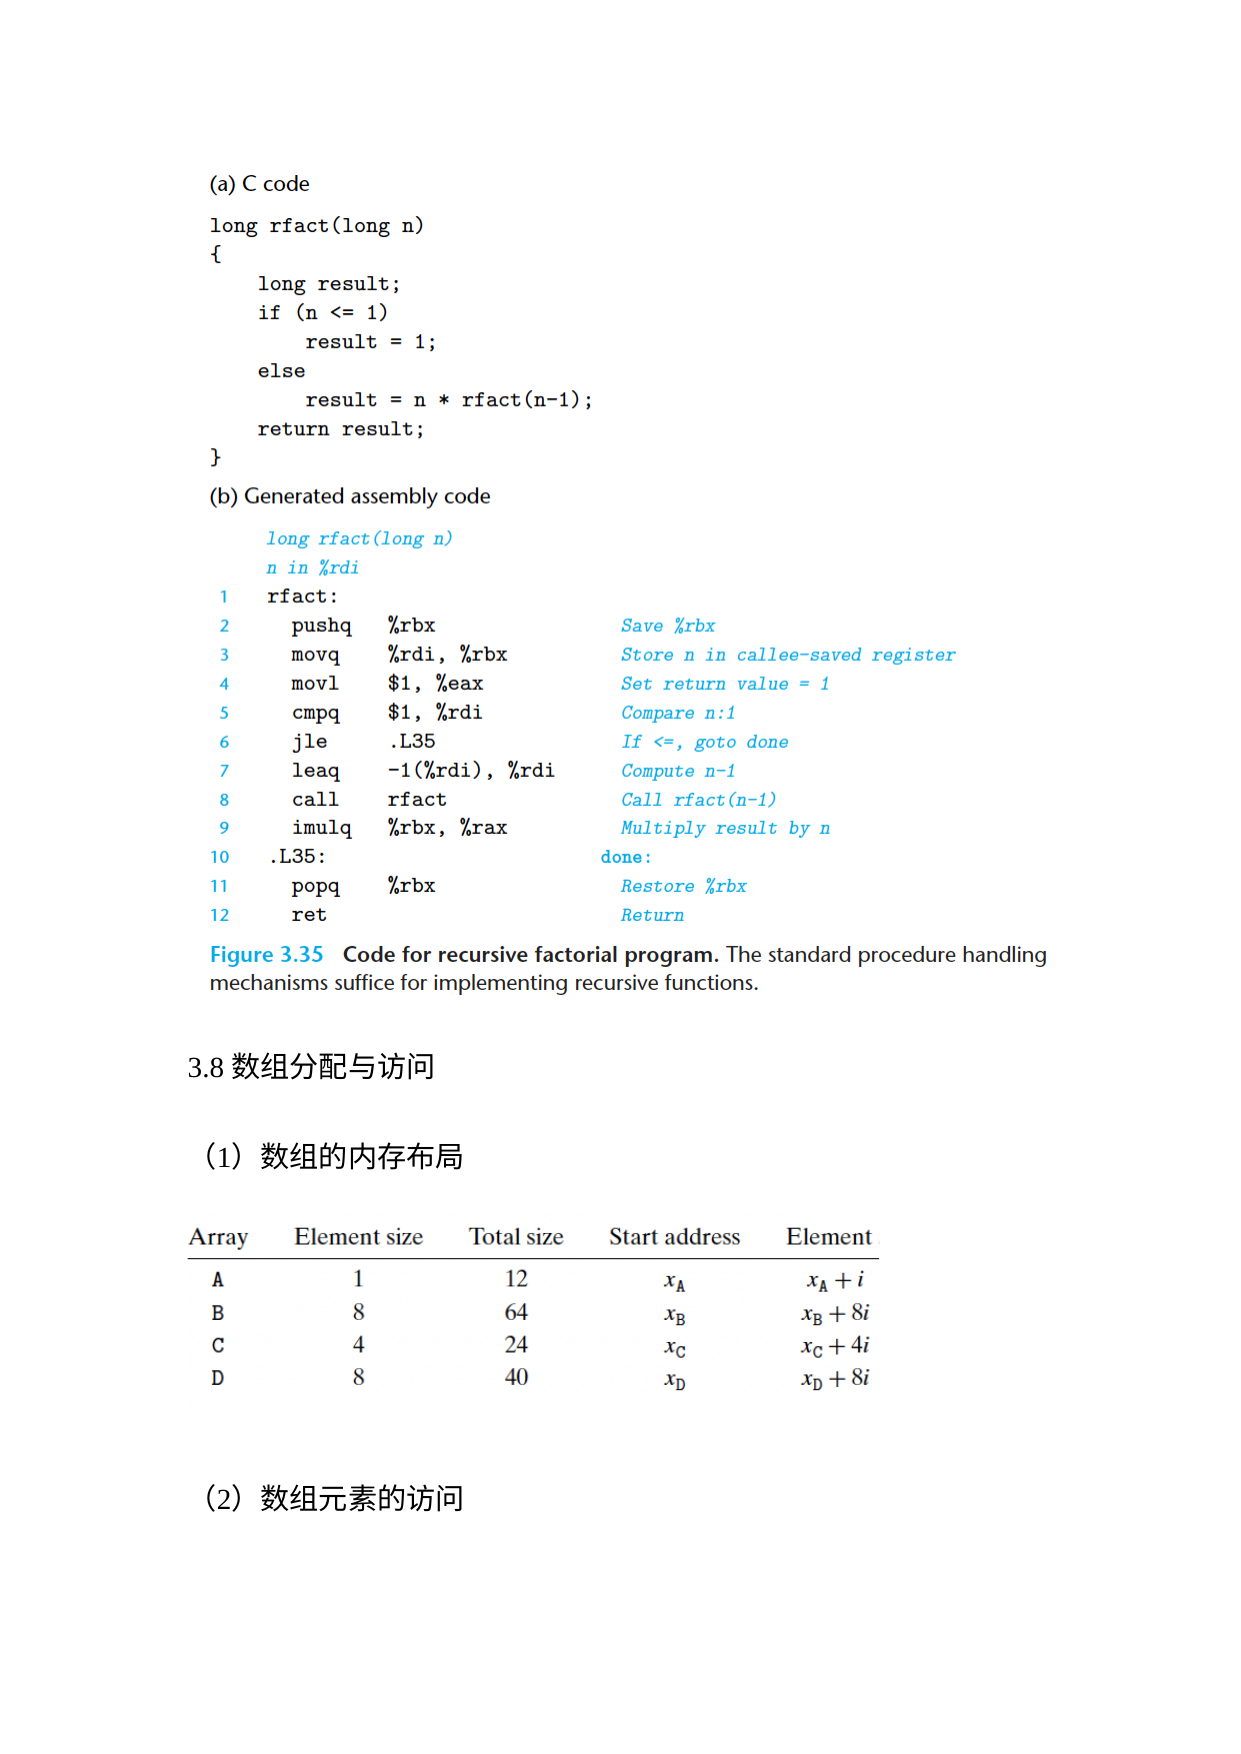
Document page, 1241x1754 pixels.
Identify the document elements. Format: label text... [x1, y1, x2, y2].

picture [187, 1212, 880, 1408]
text 3.8 数组分配与访问 [187, 1032, 1053, 1097]
list 数组的内存布局 [187, 1122, 1053, 1187]
list 数组元素的访问 [187, 1464, 1053, 1529]
picture [187, 162, 1053, 1004]
